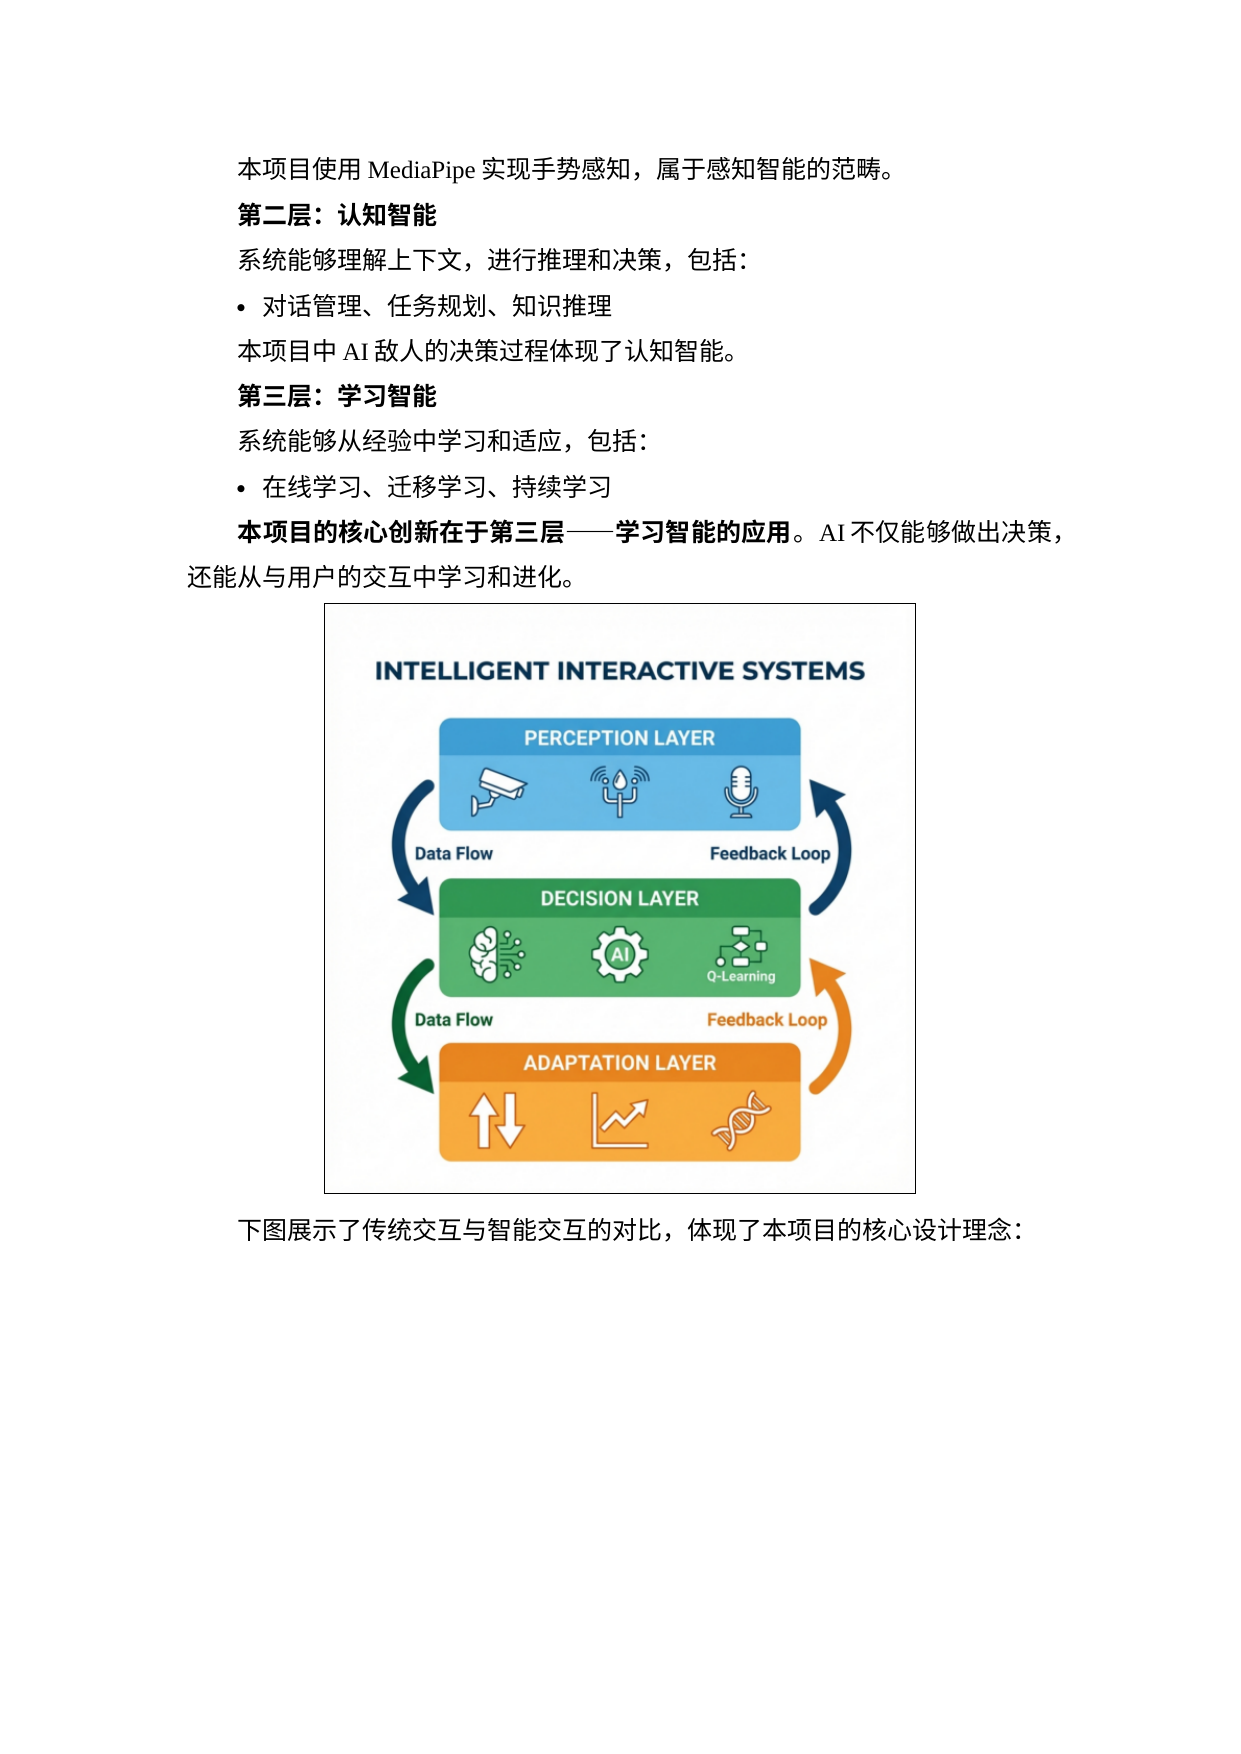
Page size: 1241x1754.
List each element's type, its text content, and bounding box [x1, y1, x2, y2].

text 第二层：认知智能 [187, 195, 1053, 232]
list 对话管理、任务规划、知识推理 [187, 286, 1053, 322]
list 在线学习、迁移学习、持续学习 [187, 467, 1053, 503]
text 系统能够从经验中学习和适应，包括： [187, 422, 1053, 458]
text 本项目的核心创新在于第三层——学习智能的应用。AI不仅能够做出决策，还能从与用户的交互中学习和进化。 [187, 512, 1053, 594]
picture [325, 604, 915, 1193]
text 下图展示了传统交互与智能交互的对比，体现了本项目的核心设计理念： [187, 1211, 1053, 1247]
text 本项目使用MediaPipe实现手势感知，属于感知智能的范畴。 [187, 150, 1053, 186]
text 第三层：学习智能 [187, 377, 1053, 413]
text 系统能够理解上下文，进行推理和决策，包括： [187, 241, 1053, 277]
text 本项目中AI敌人的决策过程体现了认知智能。 [187, 331, 1053, 367]
